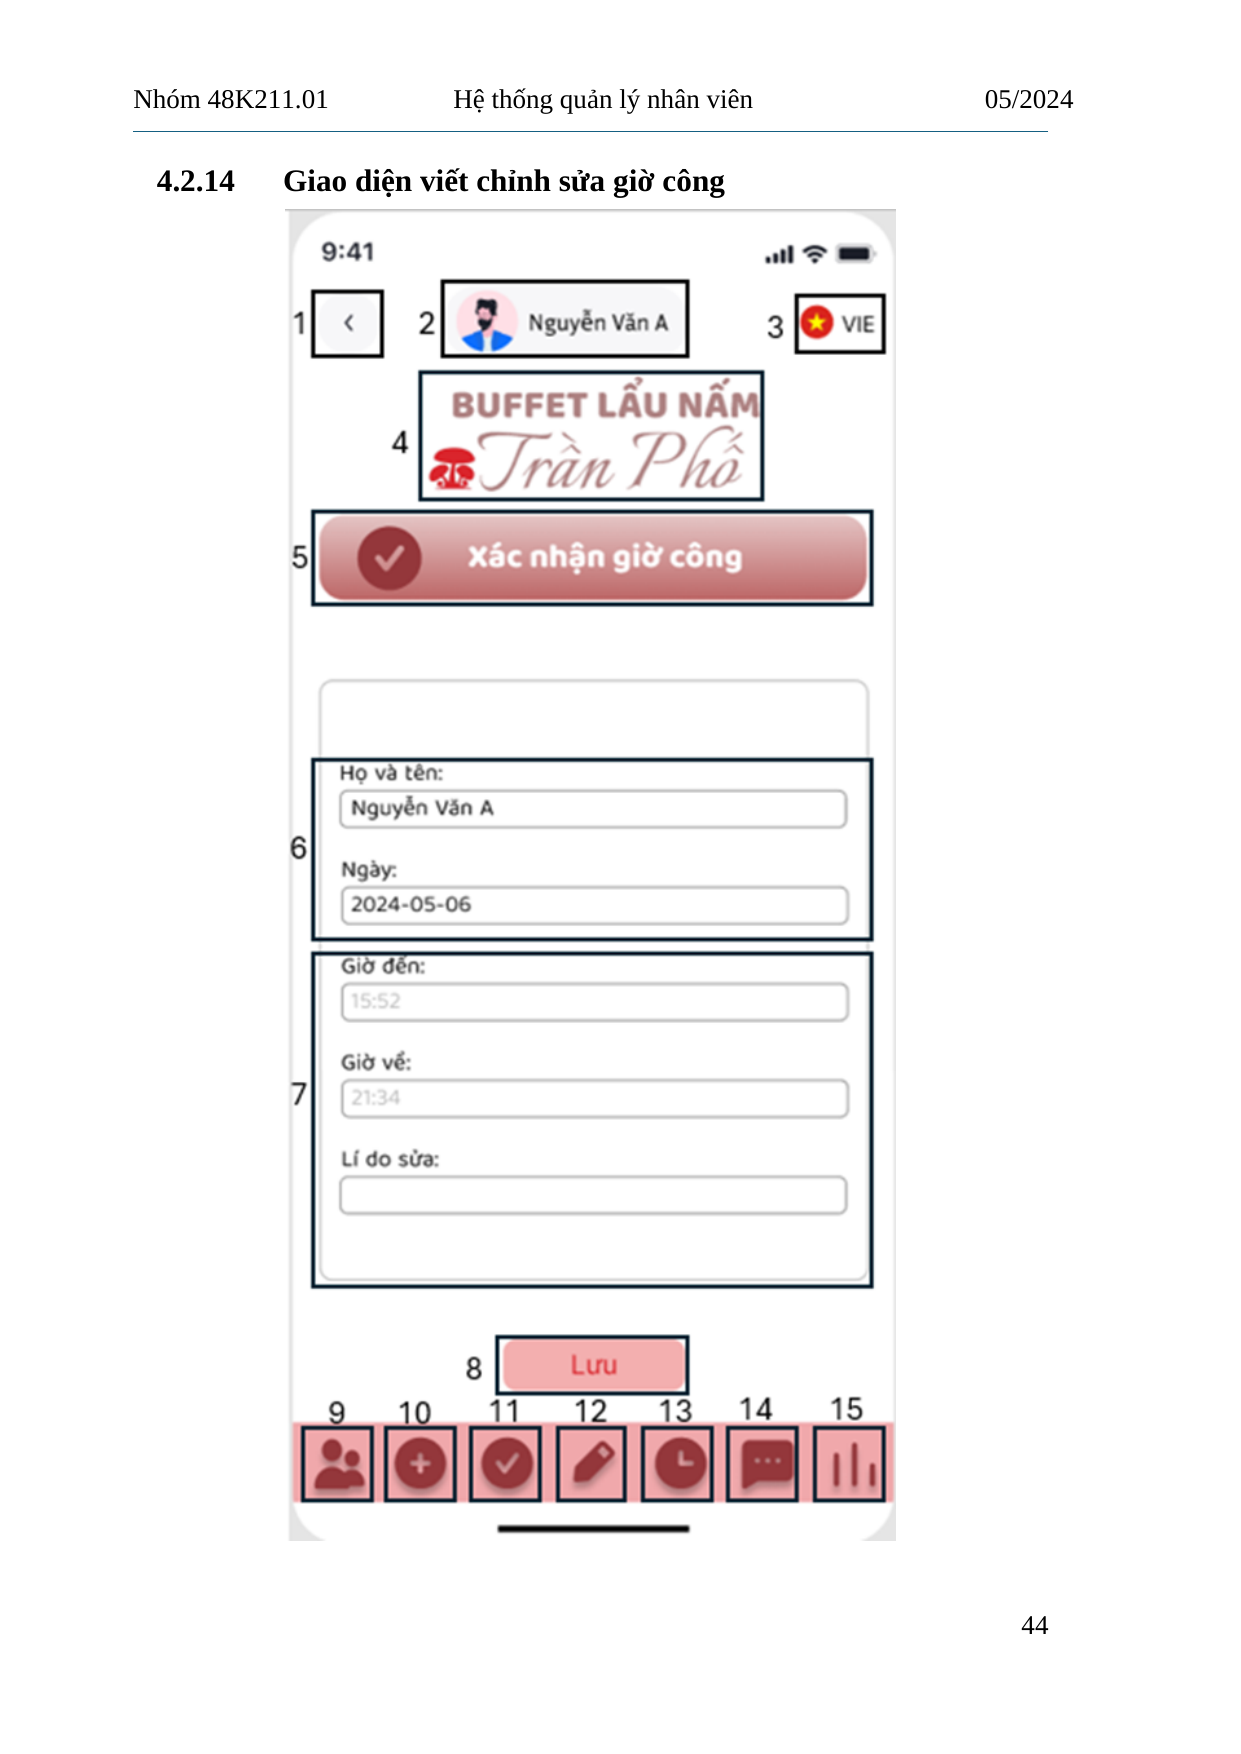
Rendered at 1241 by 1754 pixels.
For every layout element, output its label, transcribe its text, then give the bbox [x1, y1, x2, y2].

picture [285, 209, 896, 1541]
subtitle Giao diện viết chỉnh sửa giờ công [157, 163, 1048, 199]
